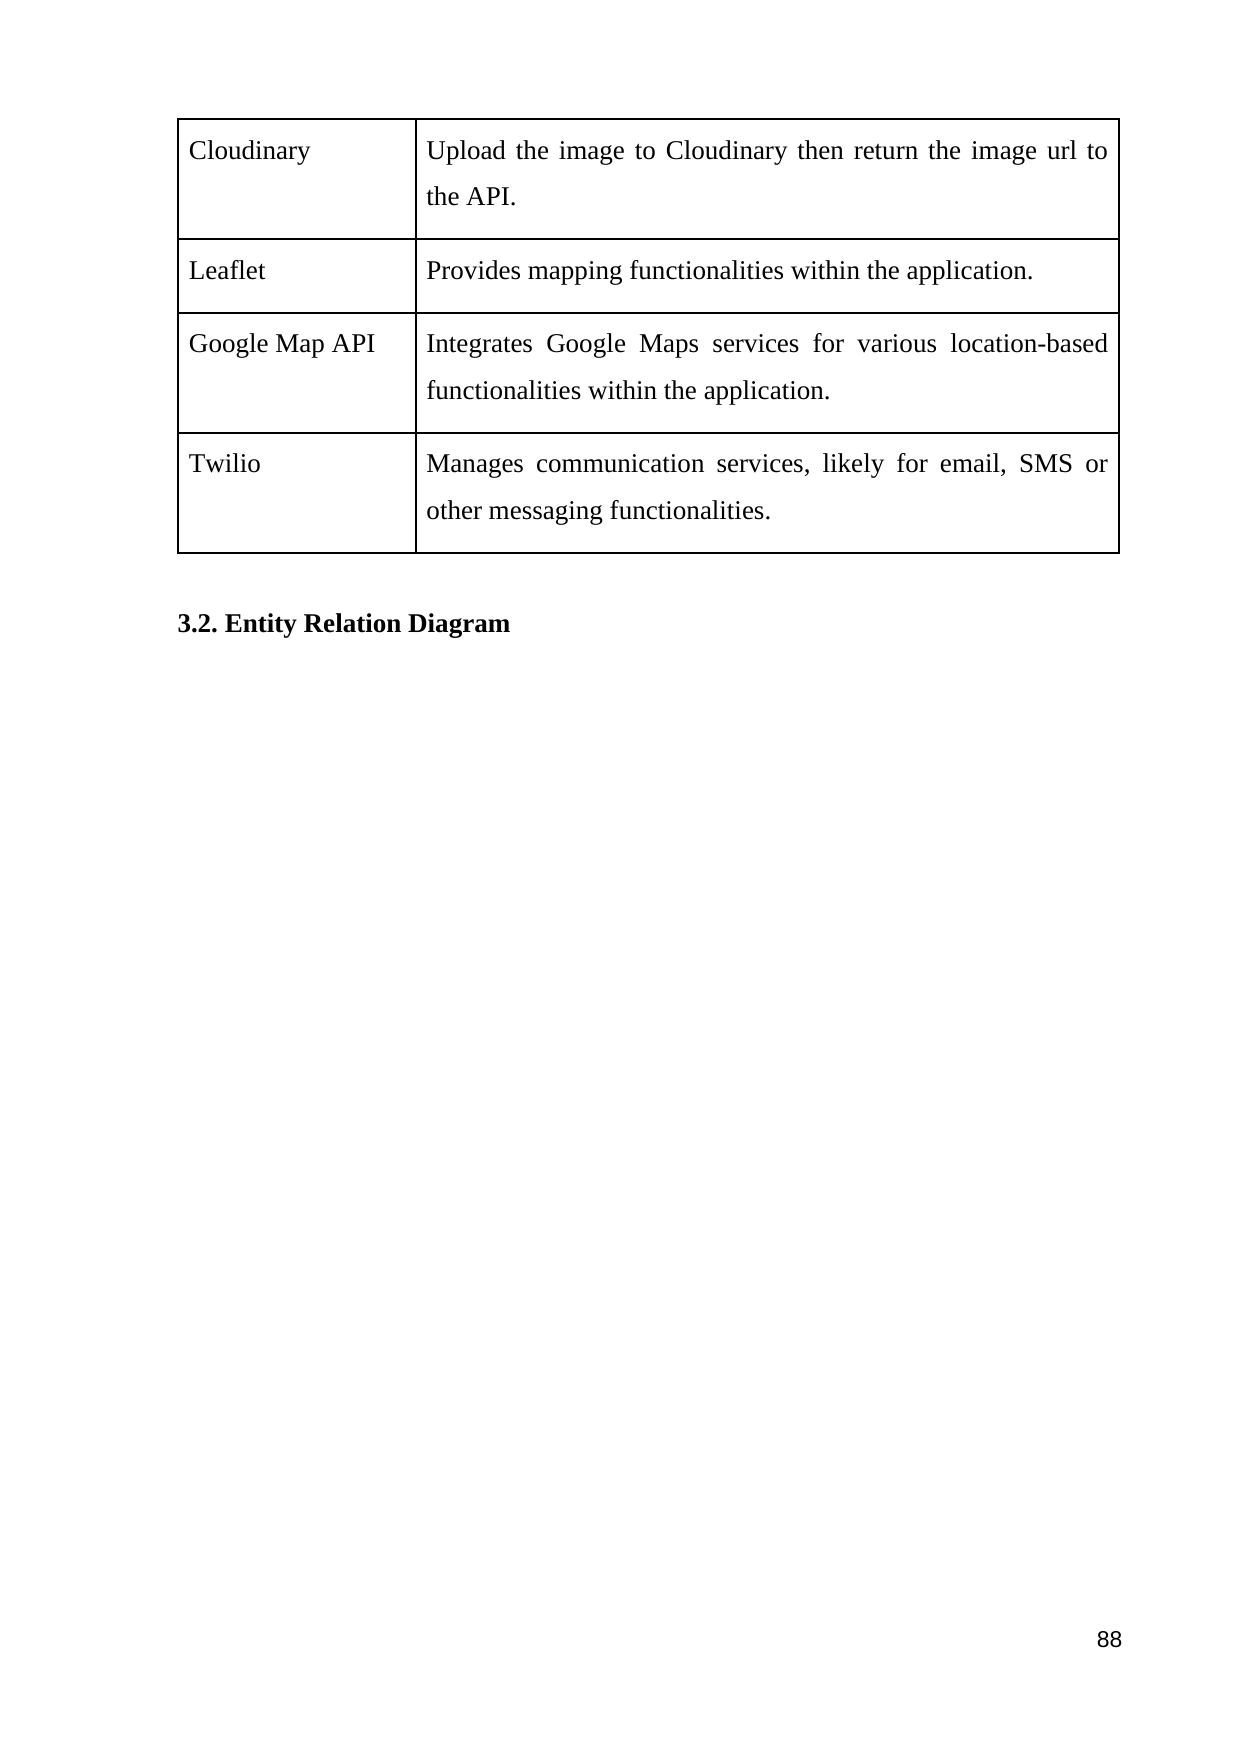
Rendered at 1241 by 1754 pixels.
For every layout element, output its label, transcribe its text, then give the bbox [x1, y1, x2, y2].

table_cell Google Map API [179, 314, 415, 432]
table_cell Upload the image to Cloudinary then return the image url to the API. [417, 120, 1118, 238]
table_cell Provides mapping functionalities within the application. [417, 240, 1118, 312]
table_cell Manages communication services, likely for email, SMS or other messaging functionalities. [417, 434, 1118, 552]
table_cell Leaflet [179, 240, 415, 312]
table_cell Integrates Google Maps services for various location-based functionalities within the application. [417, 314, 1118, 432]
table_cell Twilio [179, 434, 415, 552]
table_cell Cloudinary [179, 120, 415, 238]
subtitle 3.2. Entity Relation Diagram [177, 607, 1122, 638]
